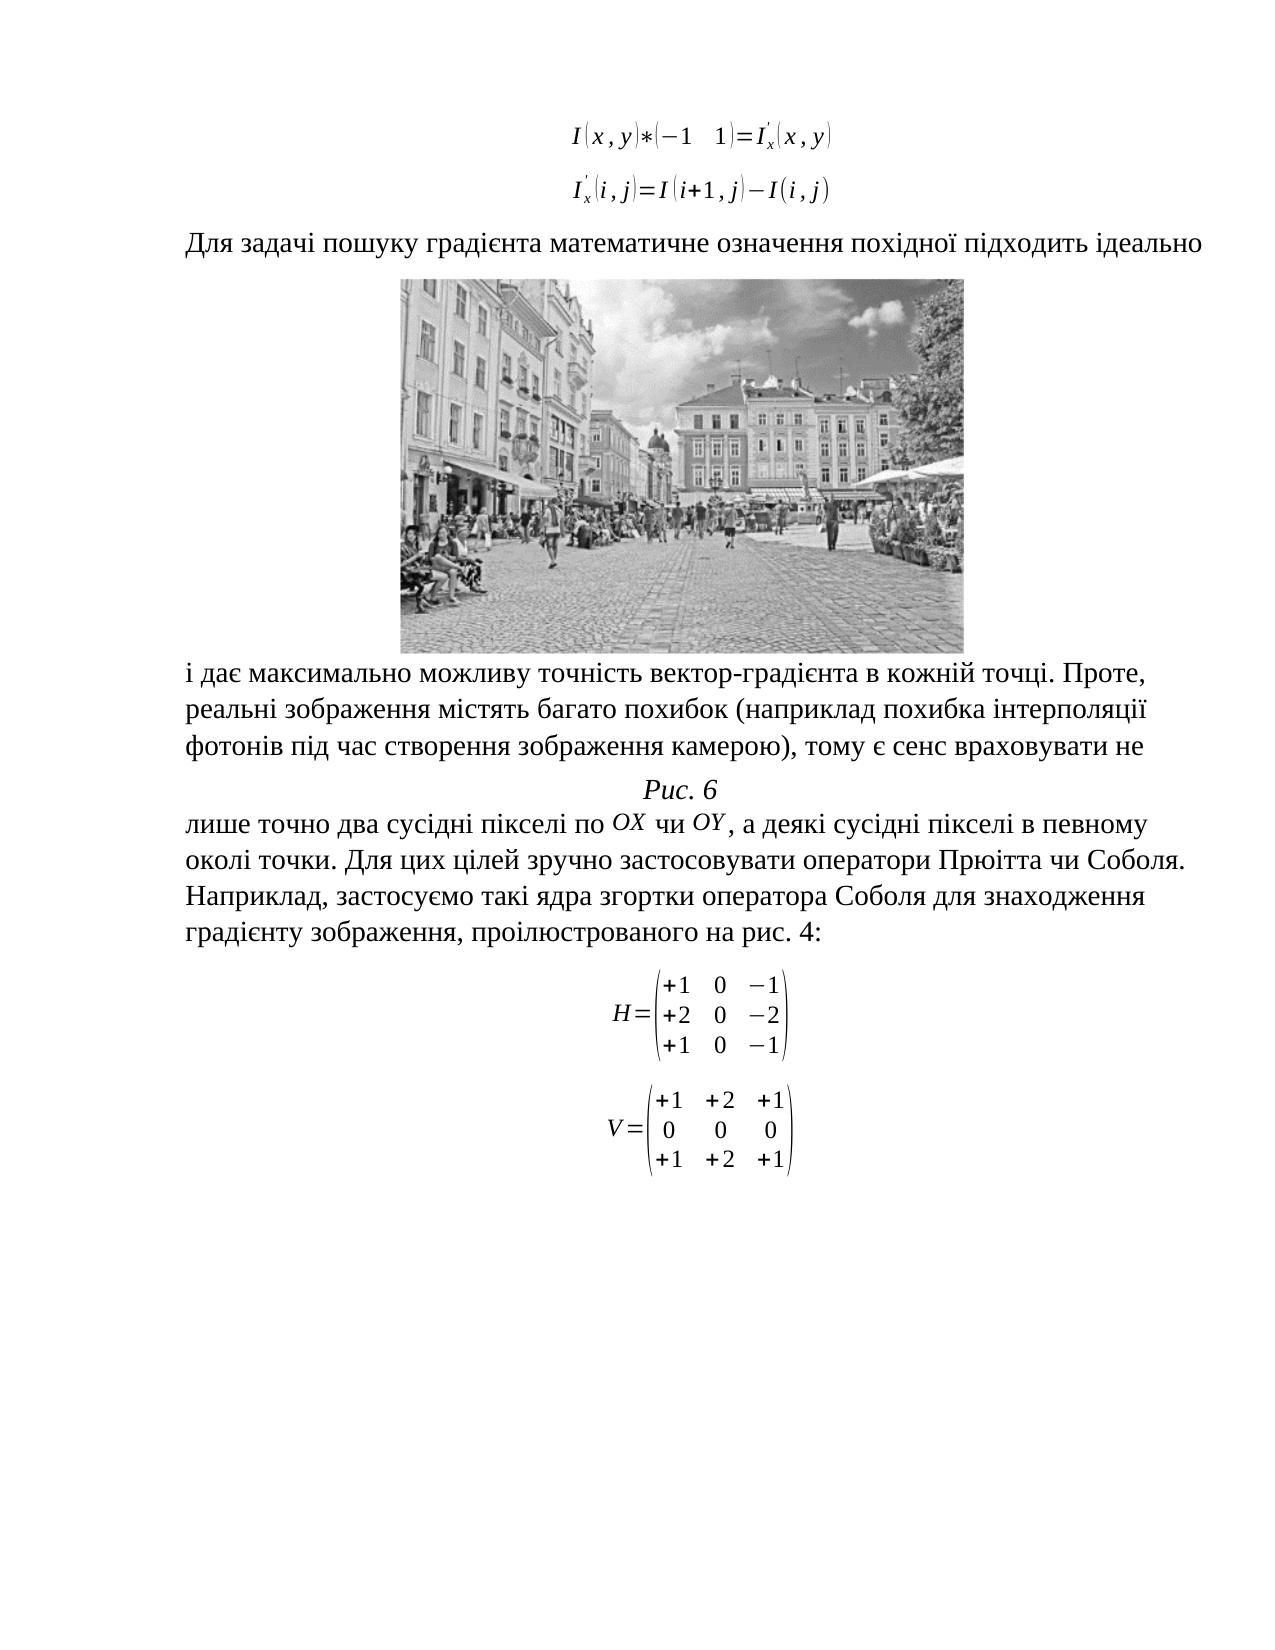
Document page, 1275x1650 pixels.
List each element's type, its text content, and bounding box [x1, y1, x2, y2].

picture [399, 277, 965, 656]
